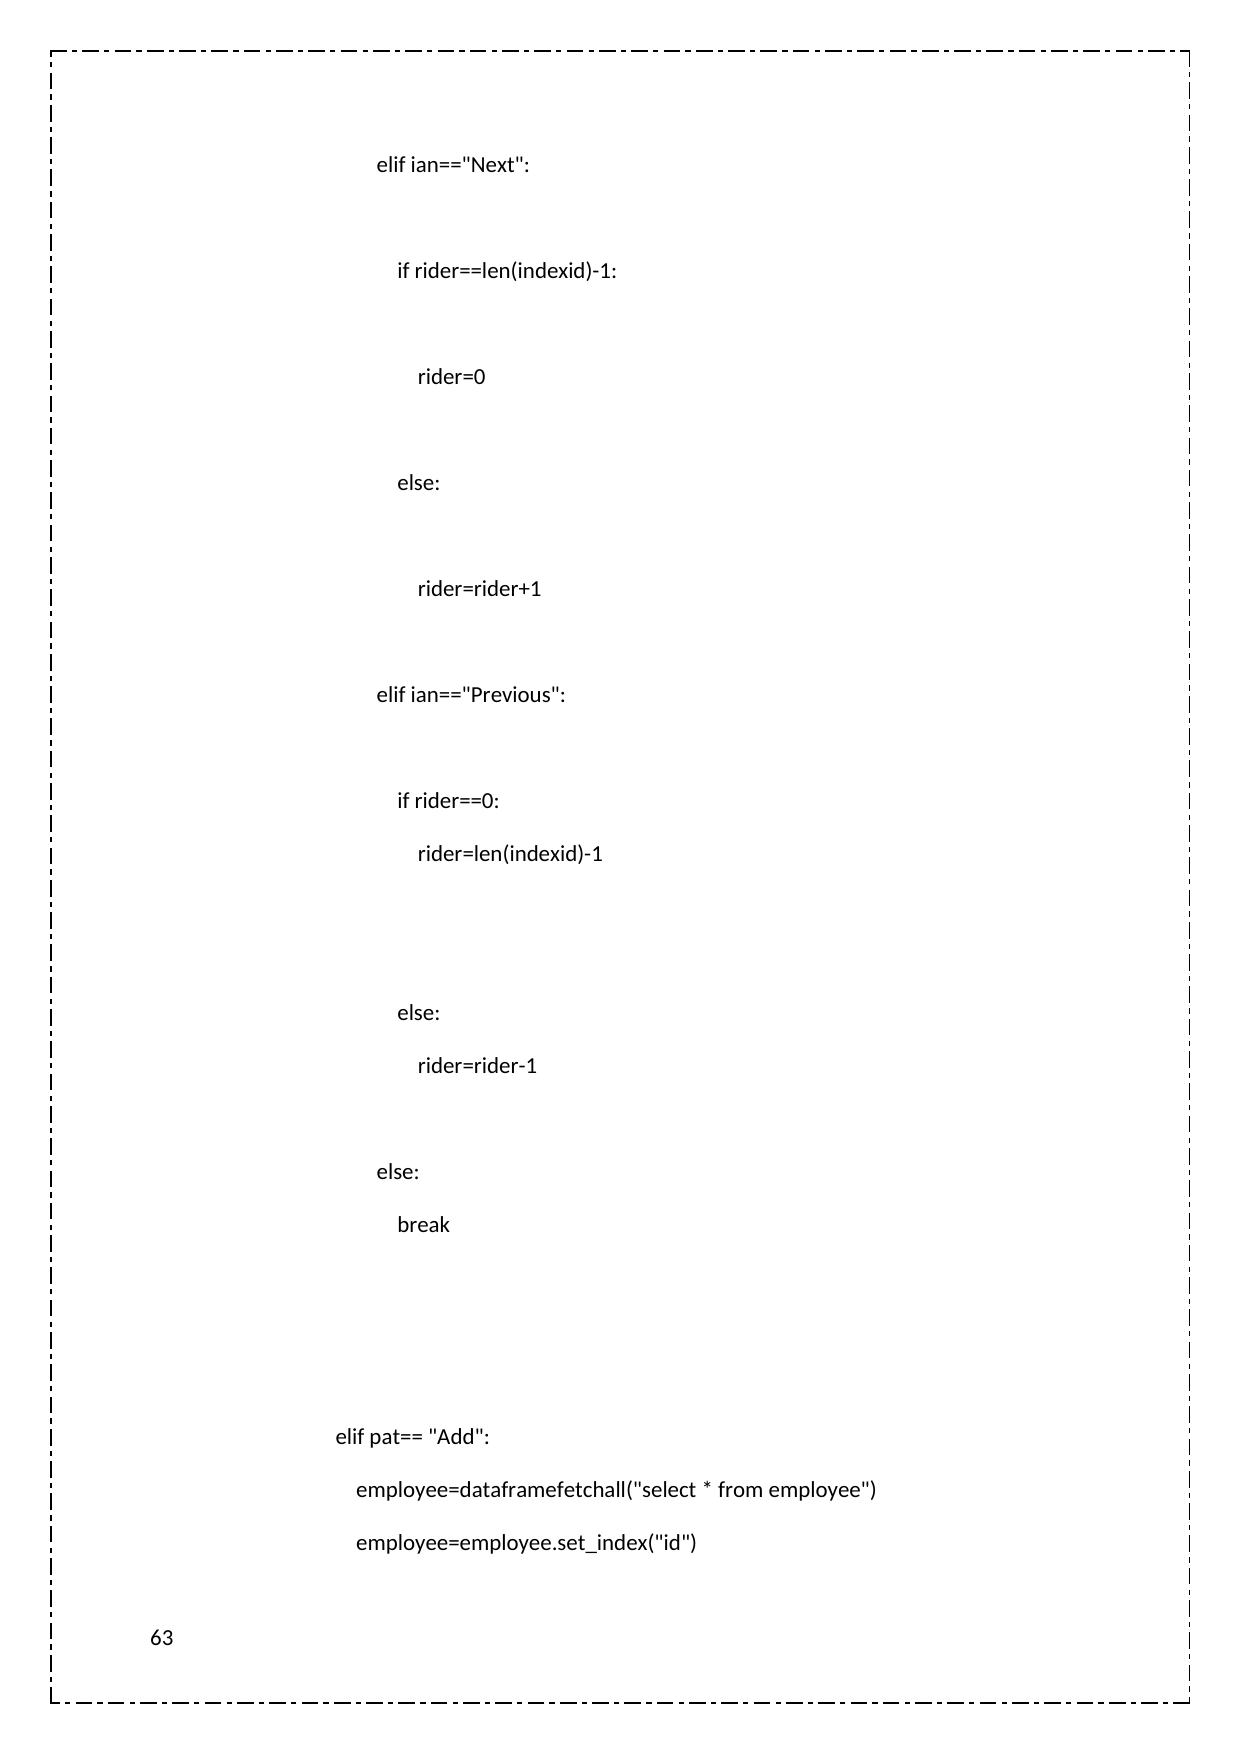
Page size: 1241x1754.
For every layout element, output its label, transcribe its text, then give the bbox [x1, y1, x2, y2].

text employee=dataframefetchall("select * from employee") [150, 1476, 1090, 1503]
text rider=rider+1 [150, 574, 1090, 602]
text rider=len(indexid)-1 [150, 839, 1090, 867]
text if rider==len(indexid)-1: [150, 256, 1090, 284]
text else: [150, 1157, 1090, 1185]
text else: [150, 998, 1090, 1026]
text if rider==0: [150, 786, 1090, 814]
text else: [150, 468, 1090, 496]
text employee=employee.set_index("id") [150, 1528, 1090, 1557]
text elif ian=="Previous": [150, 680, 1090, 708]
text elif ian=="Next": [150, 150, 1090, 178]
text elif pat== "Add": [150, 1422, 1090, 1451]
text rider=0 [150, 362, 1090, 390]
text rider=rider-1 [150, 1051, 1090, 1079]
text break [150, 1210, 1090, 1238]
